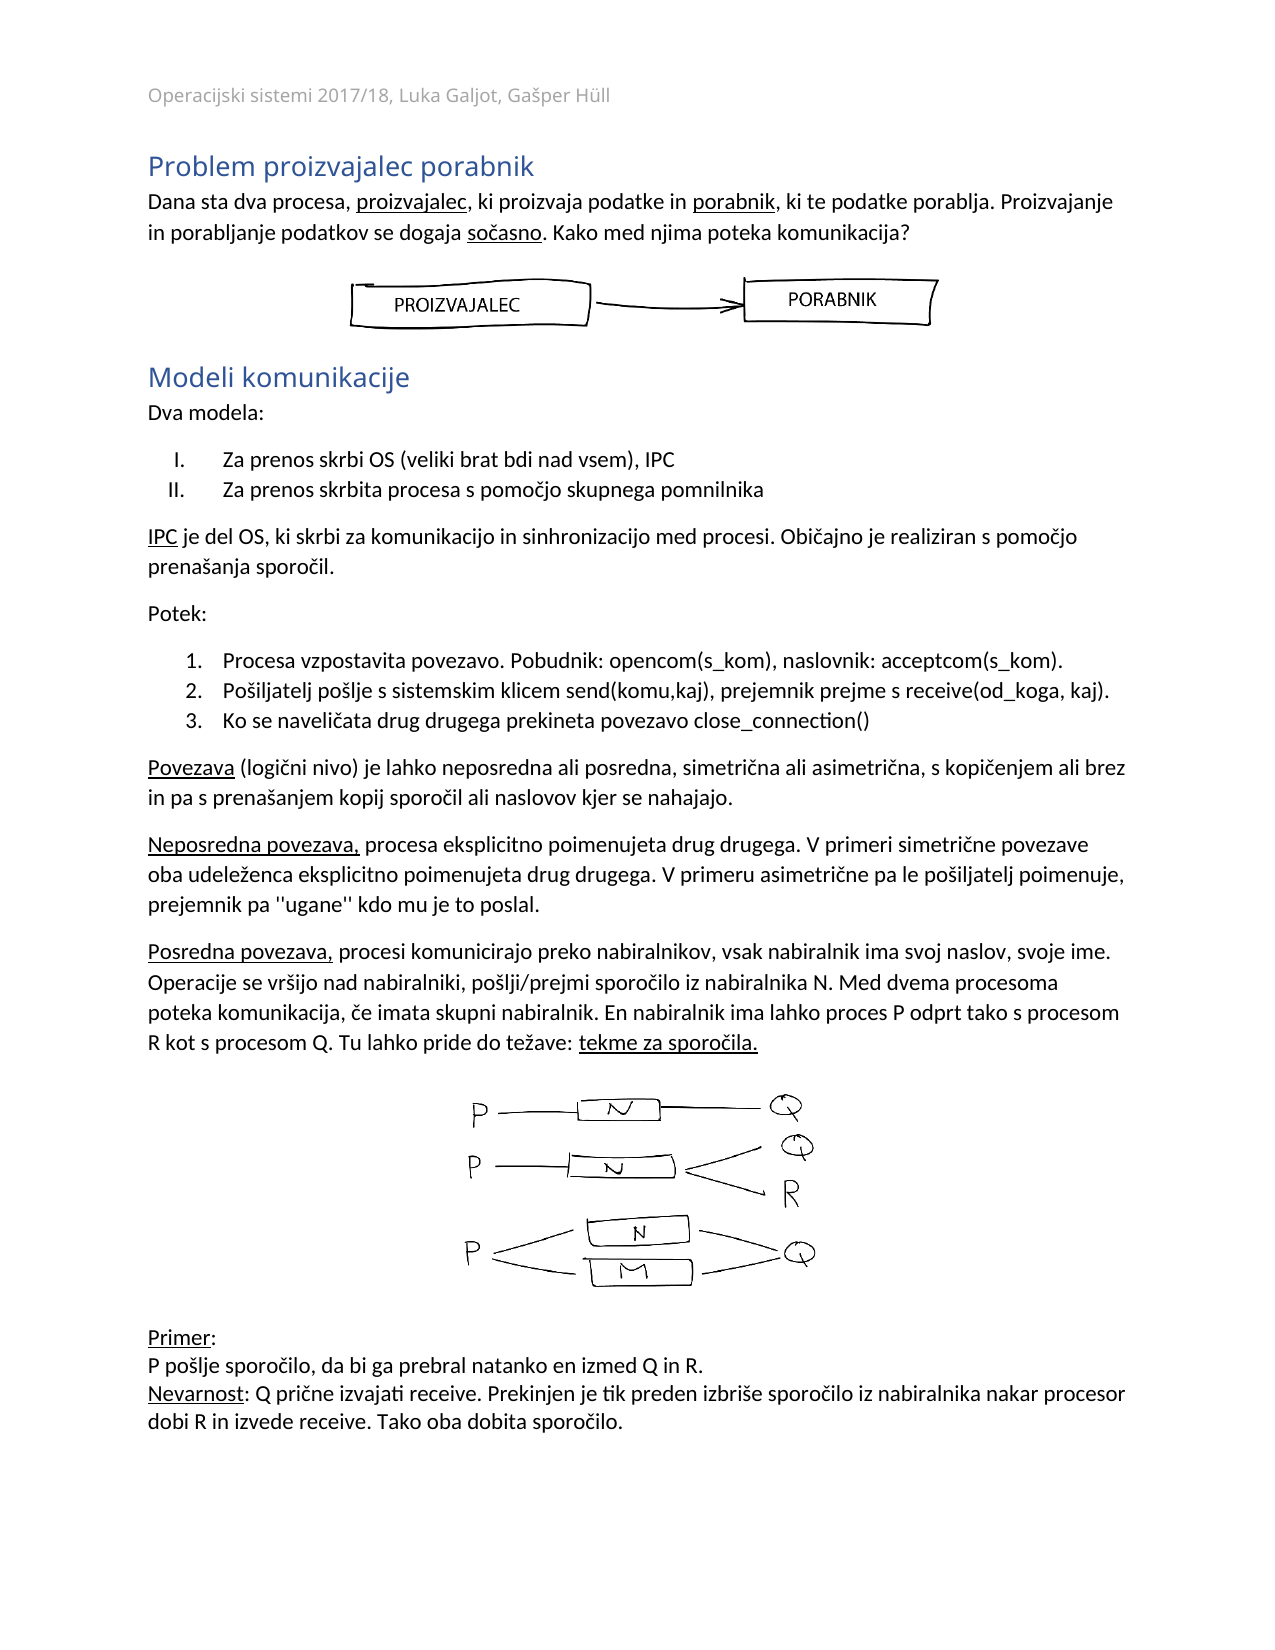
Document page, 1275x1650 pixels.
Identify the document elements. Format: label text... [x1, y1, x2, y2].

text Primer: [148, 1323, 1127, 1351]
subtitle Modeli komunikacije [148, 358, 1127, 395]
picture [329, 264, 946, 340]
text IPC je del OS, ki skrbi za komunikacijo in sinhronizacijo med procesi. Običajno je realiziran s pomočjo prenašanja sporočil. [148, 522, 1127, 580]
list Procesa vzpostavita povezavo. Pobudnik: opencom(s_kom), naslovnik: acceptcom(s_kom). [185, 646, 1127, 674]
list Ko se naveličata drug drugega prekineta povezavo close_connection() [185, 706, 1127, 734]
picture [445, 1075, 830, 1304]
list Za prenos skrbi OS (veliki brat bdi nad vsem), IPC [185, 445, 1127, 473]
text Neposredna povezava, procesa eksplicitno poimenujeta drug drugega. V primeri simetrične povezave oba udeleženca eksplicitno poimenujeta drug drugega. V primeru asimetrične pa le pošiljatelj poimenuje, prejemnik pa ''ugane'' kdo mu je to poslal. [148, 830, 1127, 918]
text Dana sta dva procesa, proizvajalec, ki proizvaja podatke in porabnik, ki te podatke porablja. Proizvajanje in porabljanje podatkov se dogaja sočasno. Kako med njima poteka komunikacija? [148, 187, 1127, 246]
text Posredna povezava, procesi komunicirajo preko nabiralnikov, vsak nabiralnik ima svoj naslov, svoje ime. Operacije se vršijo nad nabiralniki, pošlji/prejmi sporočilo iz nabiralnika N. Med dvema procesoma poteka komunikacija, če imata skupni nabiralnik. En nabiralnik ima lahko proces P odprt tako s procesom R kot s procesom Q. Tu lahko pride do težave: tekme za sporočila. [148, 937, 1127, 1056]
text Povezava (logični nivo) je lahko neposredna ali posredna, simetrična ali asimetrična, s kopičenjem ali brez in pa s prenašanjem kopij sporočil ali naslovov kjer se nahajajo. [148, 753, 1127, 811]
text Potek: [148, 599, 1127, 627]
text P pošlje sporočilo, da bi ga prebral natanko en izmed Q in R. [148, 1351, 1127, 1379]
list Za prenos skrbita procesa s pomočjo skupnega pomnilnika [185, 475, 1127, 503]
text Dva modela: [148, 398, 1127, 426]
subtitle Problem proizvajalec porabnik [148, 148, 1127, 184]
text Nevarnost: Q prične izvajati receive. Prekinjen je tik preden izbriše sporočilo iz nabiralnika nakar procesor dobi R in izvede receive. Tako oba dobita sporočilo. [148, 1379, 1127, 1435]
list Pošiljatelj pošlje s sistemskim klicem send(komu,kaj), prejemnik prejme s receive(od_koga, kaj). [185, 676, 1127, 704]
